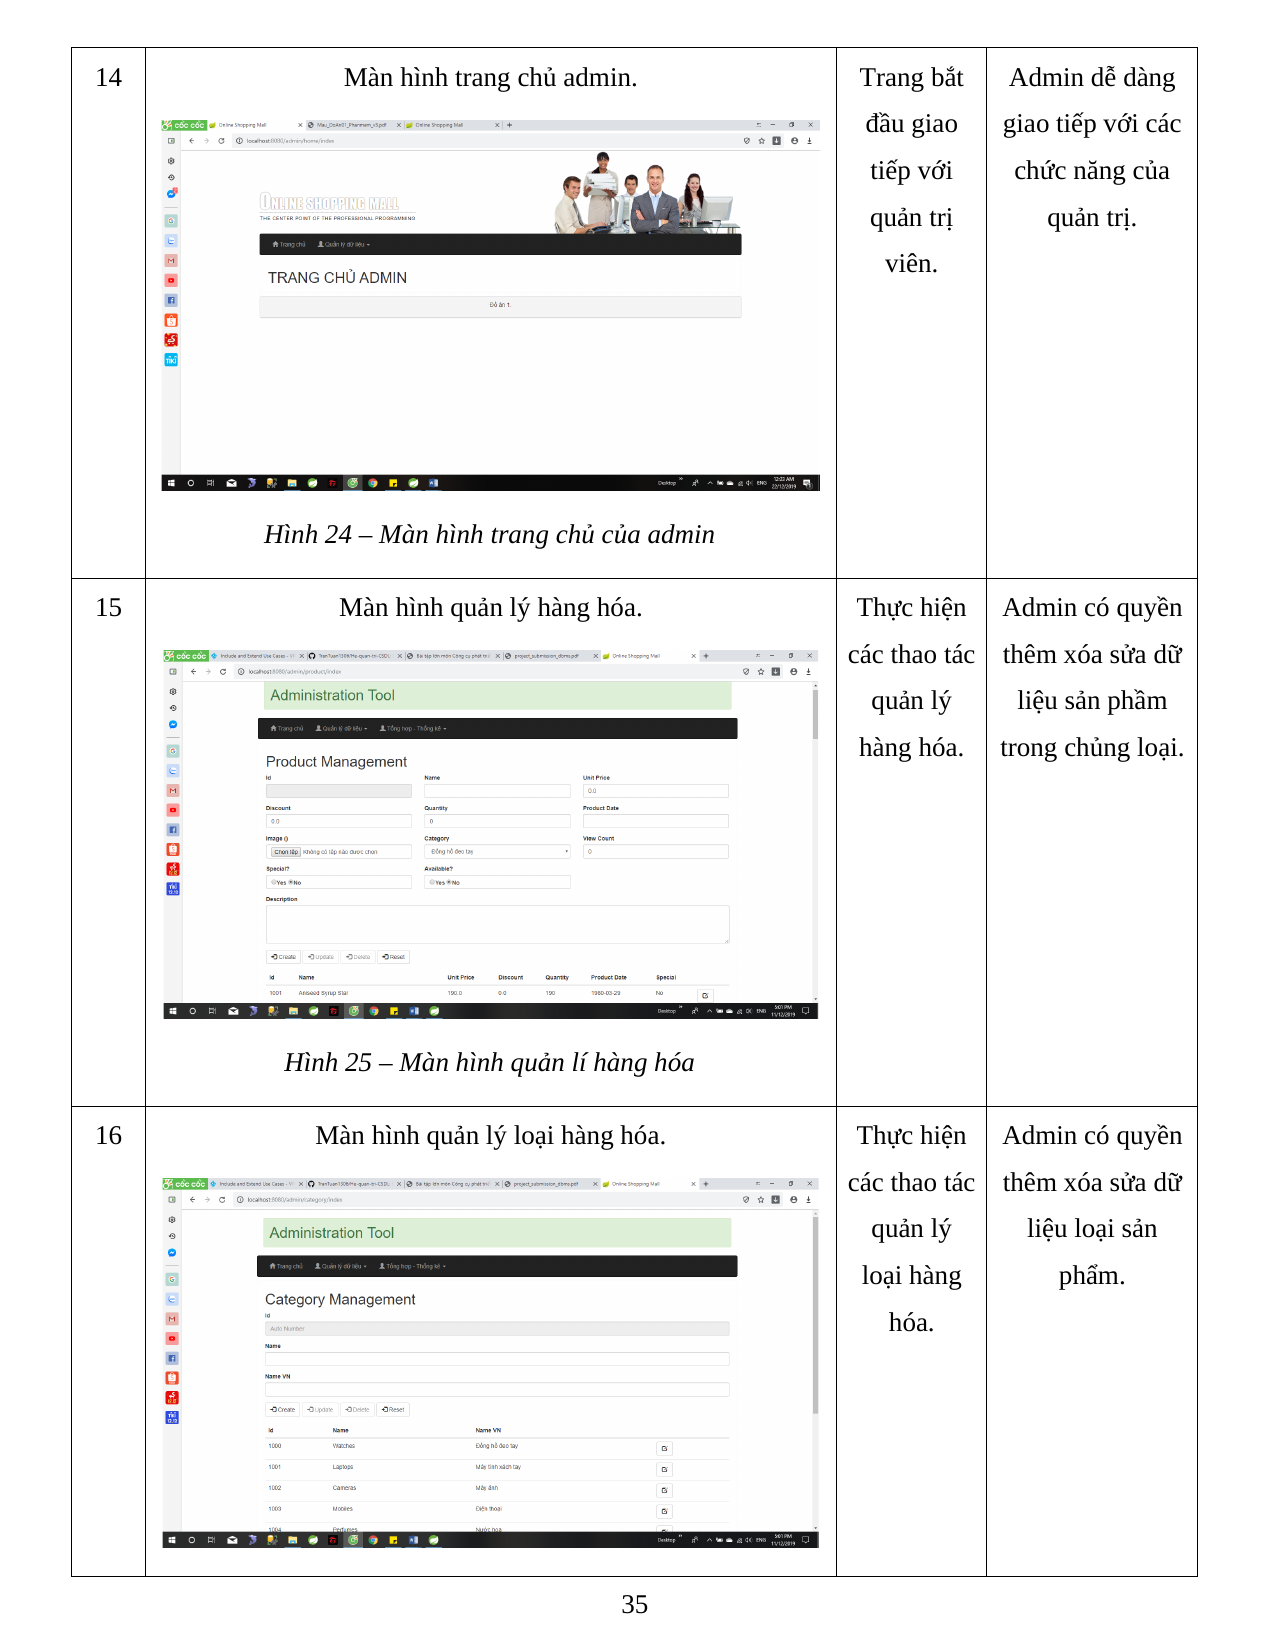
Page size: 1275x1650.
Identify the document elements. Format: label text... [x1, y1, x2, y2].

table_cell Trang bắt đầu giao tiếp với quản trị viên. [837, 48, 986, 577]
table_cell Admin dễ dàng giao tiếp với các chức năng của quản trị. [987, 48, 1197, 577]
table_cell Màn hình trang chủ admin. Hình 24 – Màn hình trang chủ của admin [146, 48, 836, 577]
table_cell Thực hiện các thao tác quản lý hàng hóa. [837, 579, 986, 1106]
picture [163, 650, 819, 1019]
picture [161, 120, 820, 491]
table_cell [987, 1107, 1197, 1576]
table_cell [146, 1107, 836, 1576]
table_cell 16 [72, 1107, 145, 1576]
table_cell 14 [72, 48, 145, 577]
table_cell 15 [72, 579, 145, 1106]
table_cell Màn hình quản lý hàng hóa. Hình 25 – Màn hình quản lí hàng hóa [146, 579, 836, 1106]
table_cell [837, 1107, 986, 1576]
table_cell Admin có quyền thêm xóa sửa dữ liệu sản phầm trong chủng loại. [987, 579, 1197, 1106]
picture [162, 1178, 819, 1548]
